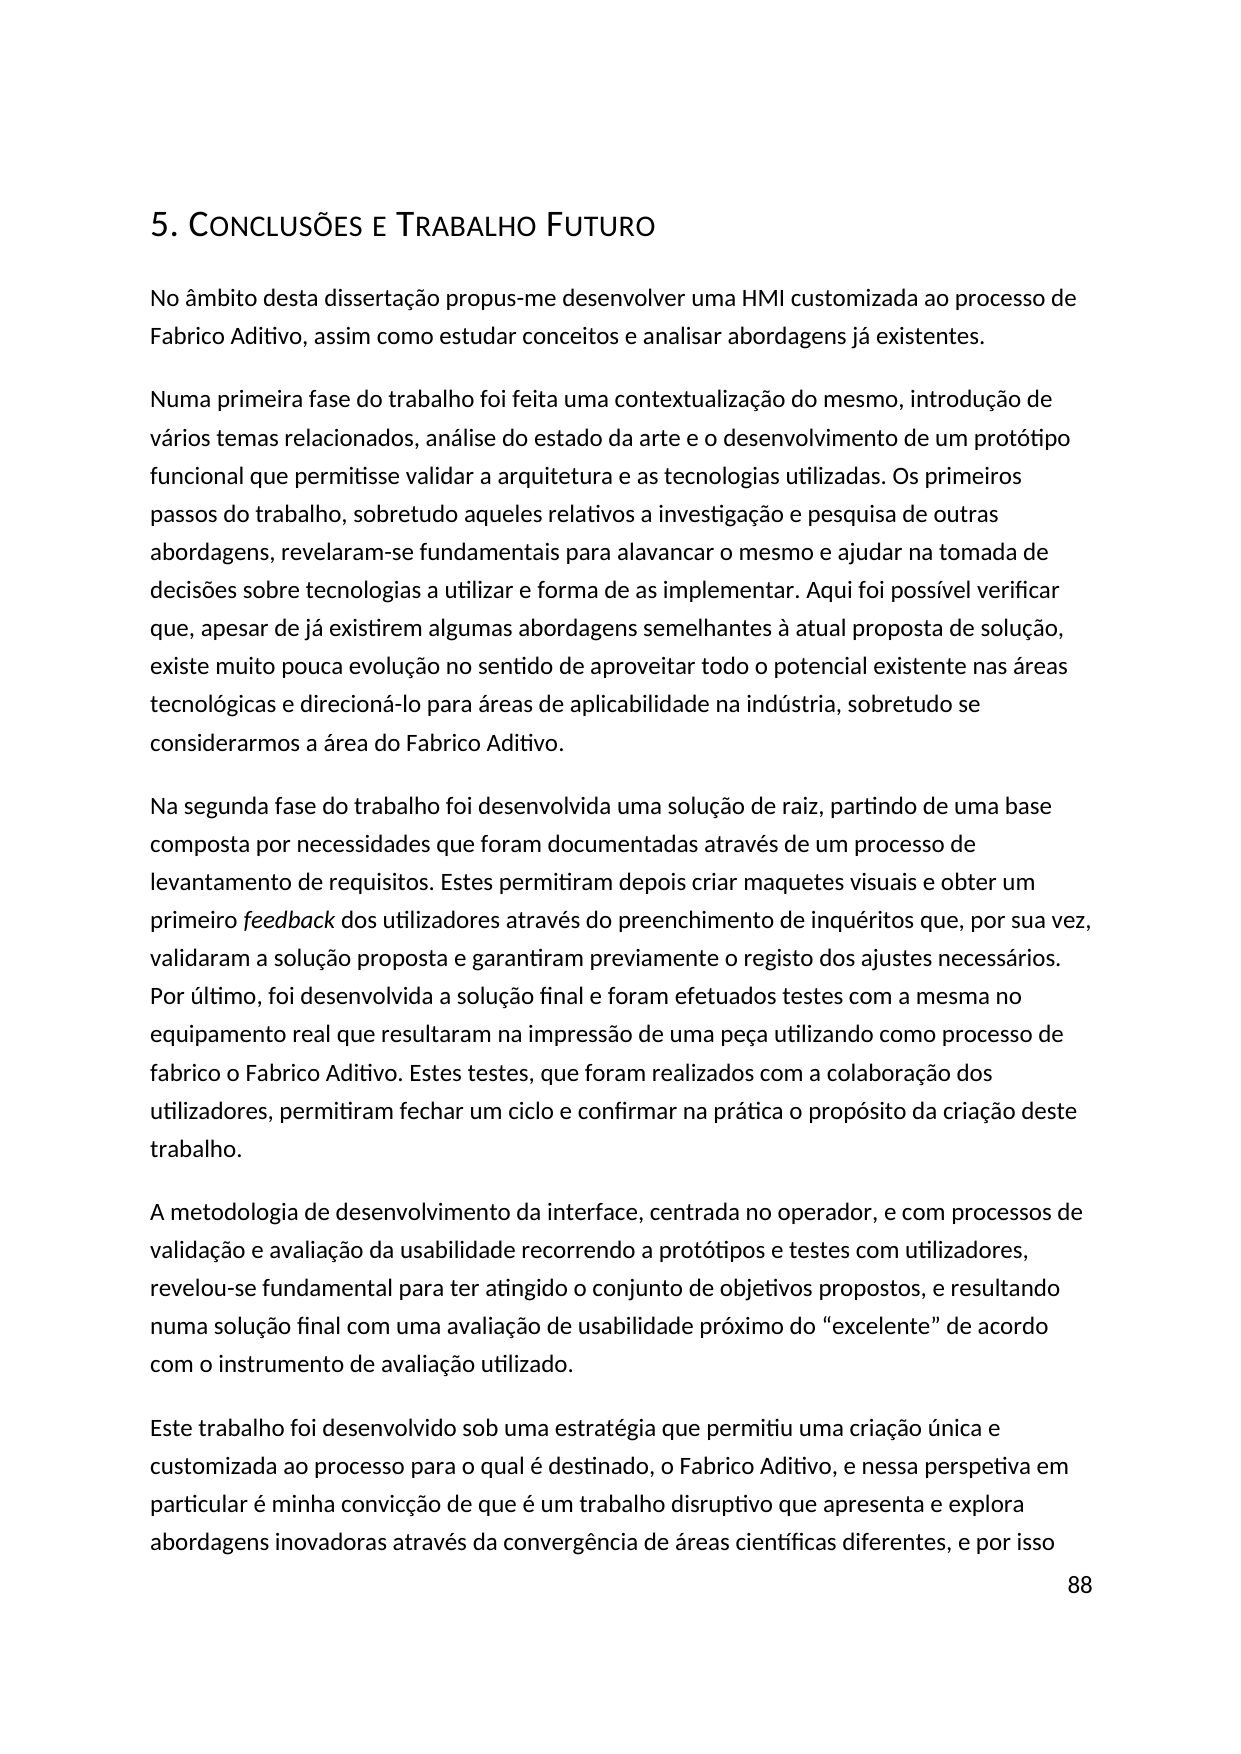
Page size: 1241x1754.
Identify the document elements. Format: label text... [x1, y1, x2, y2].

text A metodologia de desenvolvimento da interface, centrada no operador, e com processos de validação e avaliação da usabilidade recorrendo a protótipos e testes com utilizadores, revelou-se fundamental para ter atingido o conjunto de objetivos propostos, e resultando numa solução final com uma avaliação de usabilidade próximo do “excelente” de acordo com o instrumento de avaliação utilizado. [150, 1196, 1092, 1379]
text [150, 1412, 1092, 1557]
subtitle 5. Conclusões e Trabalho Futuro [150, 200, 1092, 246]
text Na segunda fase do trabalho foi desenvolvida uma solução de raiz, partindo de uma base composta por necessidades que foram documentadas através de um processo de levantamento de requisitos. Estes permitiram depois criar maquetes visuais e obter um primeiro feedback dos utilizadores através do preenchimento de inquéritos que, por sua vez, validaram a solução proposta e garantiram previamente o registo dos ajustes necessários. Por último, foi desenvolvida a solução final e foram efetuados testes com a mesma no equipamento real que resultaram na impressão de uma peça utilizando como processo de fabrico o Fabrico Aditivo. Estes testes, que foram realizados com a colaboração dos utilizadores, permitiram fechar um ciclo e confirmar na prática o propósito da criação deste trabalho. [150, 790, 1092, 1163]
text Numa primeira fase do trabalho foi feita uma contextualização do mesmo, introdução de vários temas relacionados, análise do estado da arte e o desenvolvimento de um protótipo funcional que permitisse validar a arquitetura e as tecnologias utilizadas. Os primeiros passos do trabalho, sobretudo aqueles relativos a investigação e pesquisa de outras abordagens, revelaram-se fundamentais para alavancar o mesmo e ajudar na tomada de decisões sobre tecnologias a utilizar e forma de as implementar. Aqui foi possível verificar que, apesar de já existirem algumas abordagens semelhantes à atual proposta de solução, existe muito pouca evolução no sentido de aproveitar todo o potencial existente nas áreas tecnológicas e direcioná-lo para áreas de aplicabilidade na indústria, sobretudo se considerarmos a área do Fabrico Aditivo. [150, 383, 1092, 757]
text No âmbito desta dissertação propus-me desenvolver uma HMI customizada ao processo de Fabrico Aditivo, assim como estudar conceitos e analisar abordagens já existentes. [150, 282, 1092, 351]
